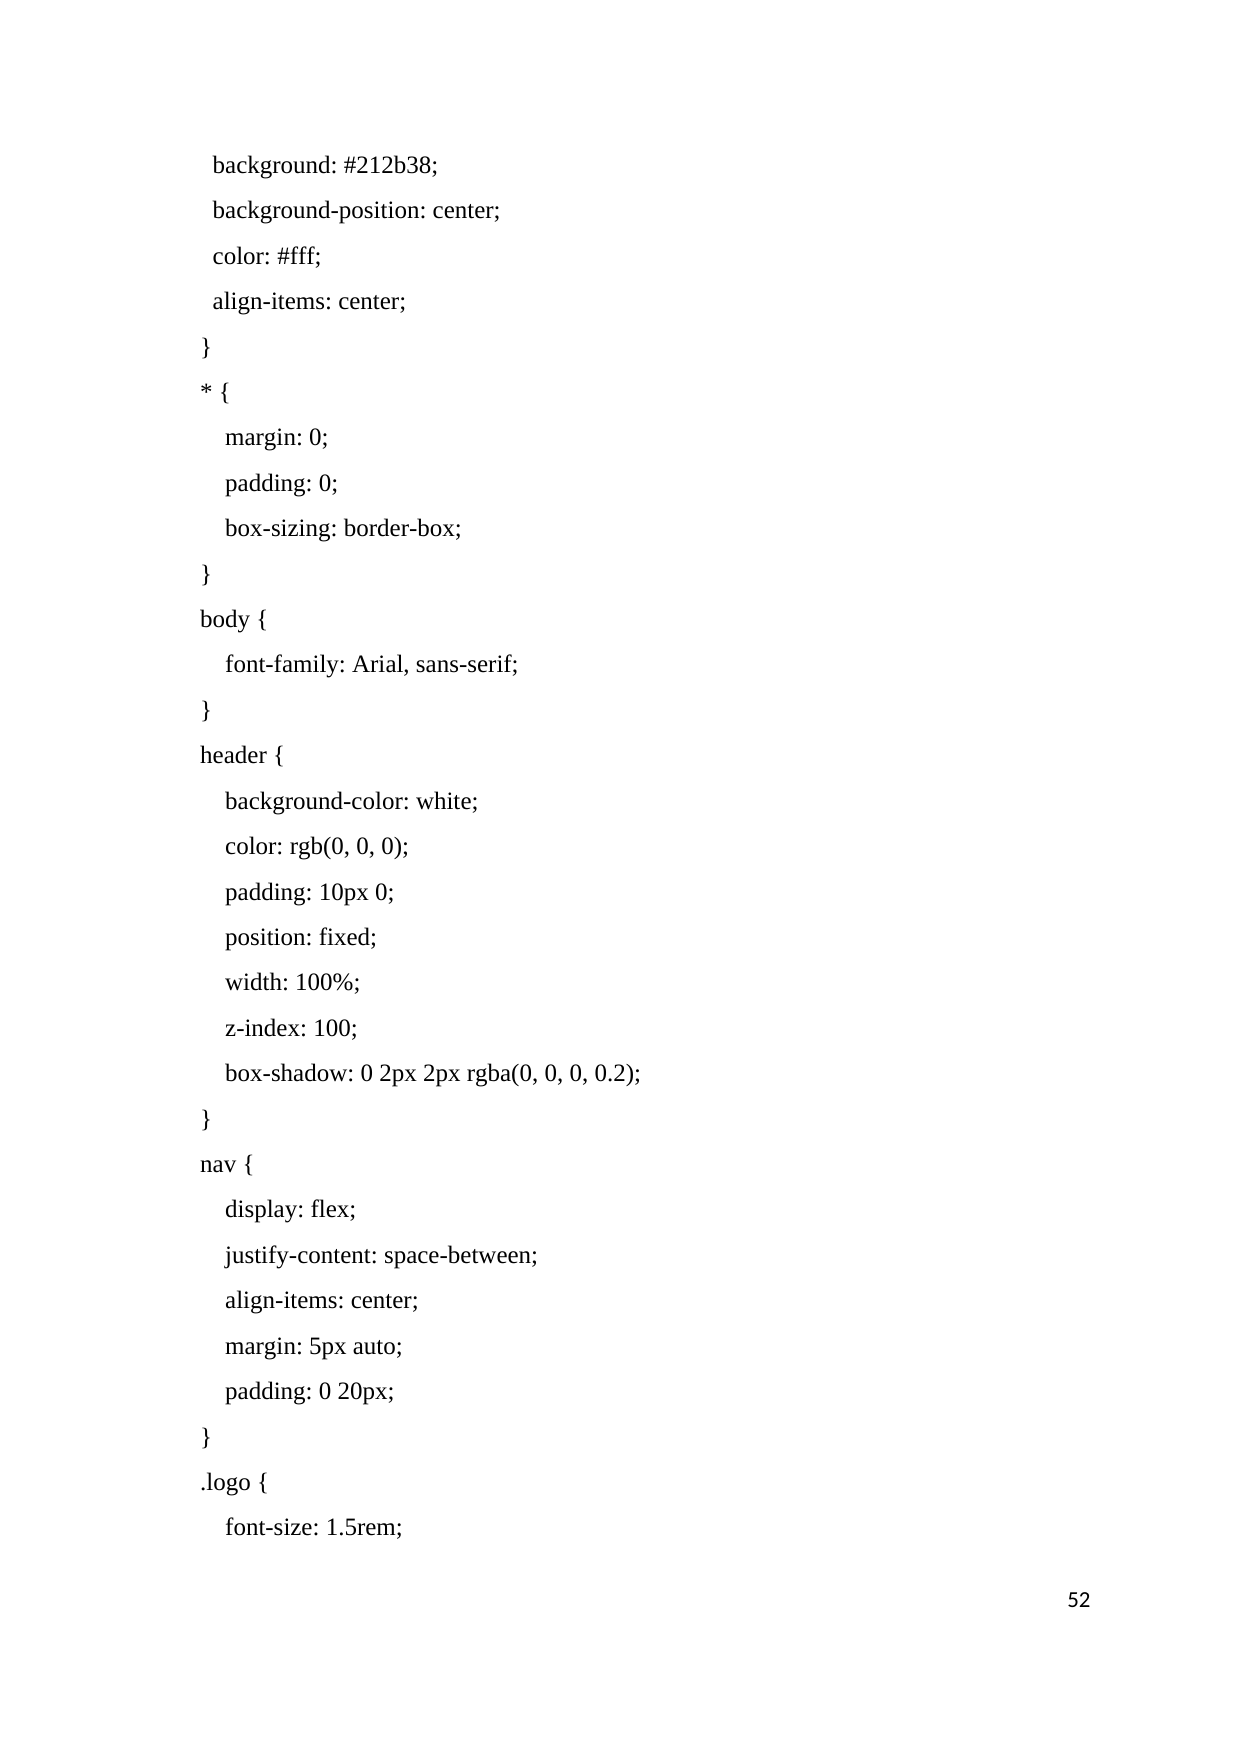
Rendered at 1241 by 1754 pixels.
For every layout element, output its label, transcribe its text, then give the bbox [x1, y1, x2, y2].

text padding: 0; [187, 468, 1090, 497]
text } [187, 559, 1090, 587]
text color: #fff; [187, 241, 1090, 269]
text } [187, 1104, 1090, 1132]
text box-sizing: border-box; [187, 513, 1090, 542]
text box-shadow: 0 2px 2px rgba(0, 0, 0, 0.2); [187, 1058, 1090, 1087]
text color: rgb(0, 0, 0); [187, 831, 1090, 860]
text background-position: center; [187, 195, 1090, 224]
text justify-content: space-between; [187, 1240, 1090, 1269]
text display: flex; [187, 1194, 1090, 1223]
text margin: 5px auto; [187, 1331, 1090, 1359]
text } [187, 332, 1090, 360]
text padding: 10px 0; [187, 877, 1090, 905]
text background-color: white; [187, 786, 1090, 814]
text header { [187, 740, 1090, 769]
text nav { [187, 1149, 1090, 1178]
text font-size: 1.5rem; [187, 1512, 1090, 1541]
text * { [187, 377, 1090, 406]
text align-items: center; [187, 1285, 1090, 1314]
text margin: 0; [187, 422, 1090, 451]
text padding: 0 20px; [187, 1376, 1090, 1405]
text width: 100%; [187, 967, 1090, 996]
text } [187, 1422, 1090, 1450]
text .logo { [187, 1467, 1090, 1496]
text body { [187, 604, 1090, 633]
text } [187, 695, 1090, 724]
text z-index: 100; [187, 1013, 1090, 1042]
text background: #212b38; [187, 150, 1090, 179]
text font-family: Arial, sans-serif; [187, 649, 1090, 678]
text align-items: center; [187, 286, 1090, 315]
text position: fixed; [187, 922, 1090, 951]
